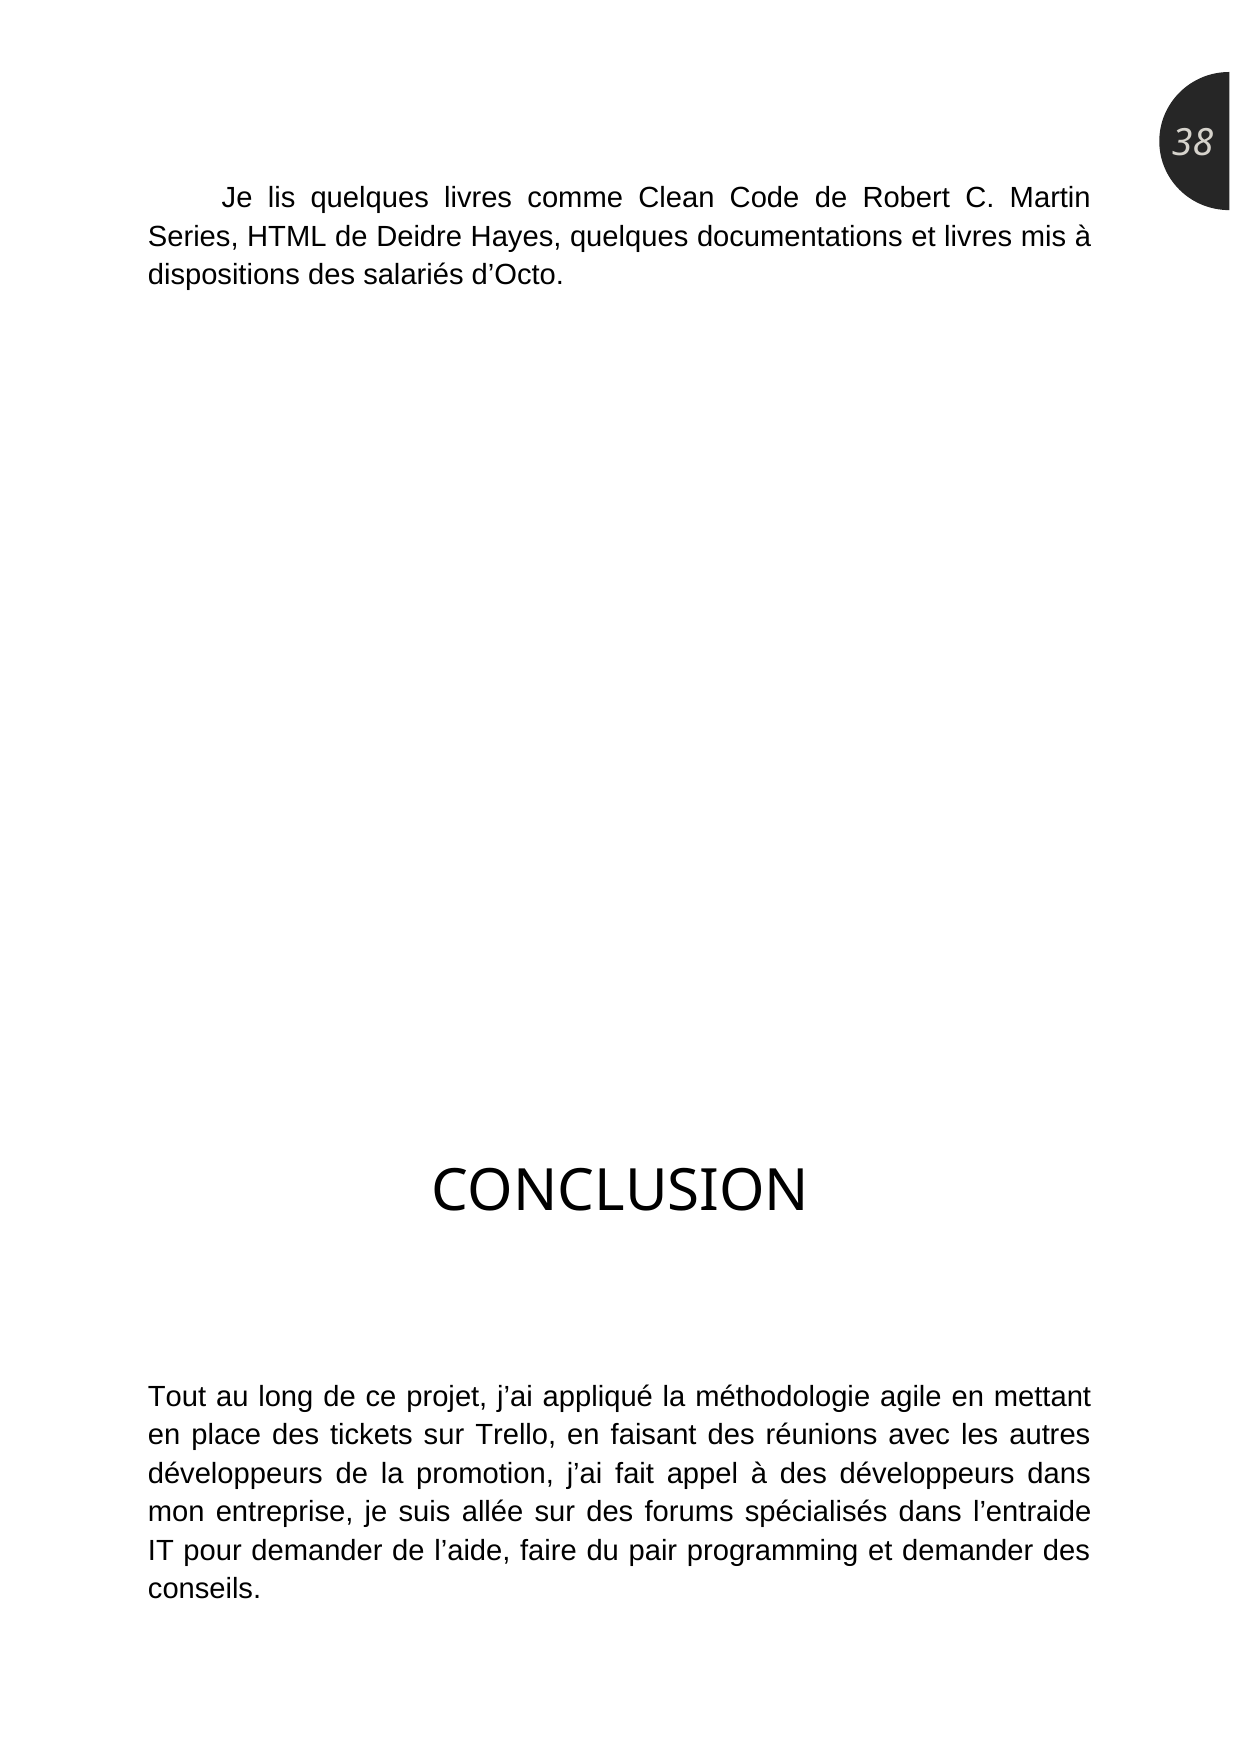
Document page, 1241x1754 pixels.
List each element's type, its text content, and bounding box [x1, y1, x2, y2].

text CONCLUSION [148, 1148, 1092, 1227]
text Je lis quelques livres comme Clean Code de Robert C. Martin Series, HTML de Deidre Hayes, quelques documentations et livres mis à dispositions des salariés d’Octo. [148, 180, 1092, 291]
text Tout au long de ce projet, j’ai appliqué la méthodologie agile en mettant en place des tickets sur Trello, en faisant des réunions avec les autres développeurs de la promotion, j’ai fait appel à des développeurs dans mon entreprise, je suis allée sur des forums spécialisés dans l’entraide IT pour demander de l’aide, faire du pair programming et demander des conseils. [148, 1379, 1092, 1605]
